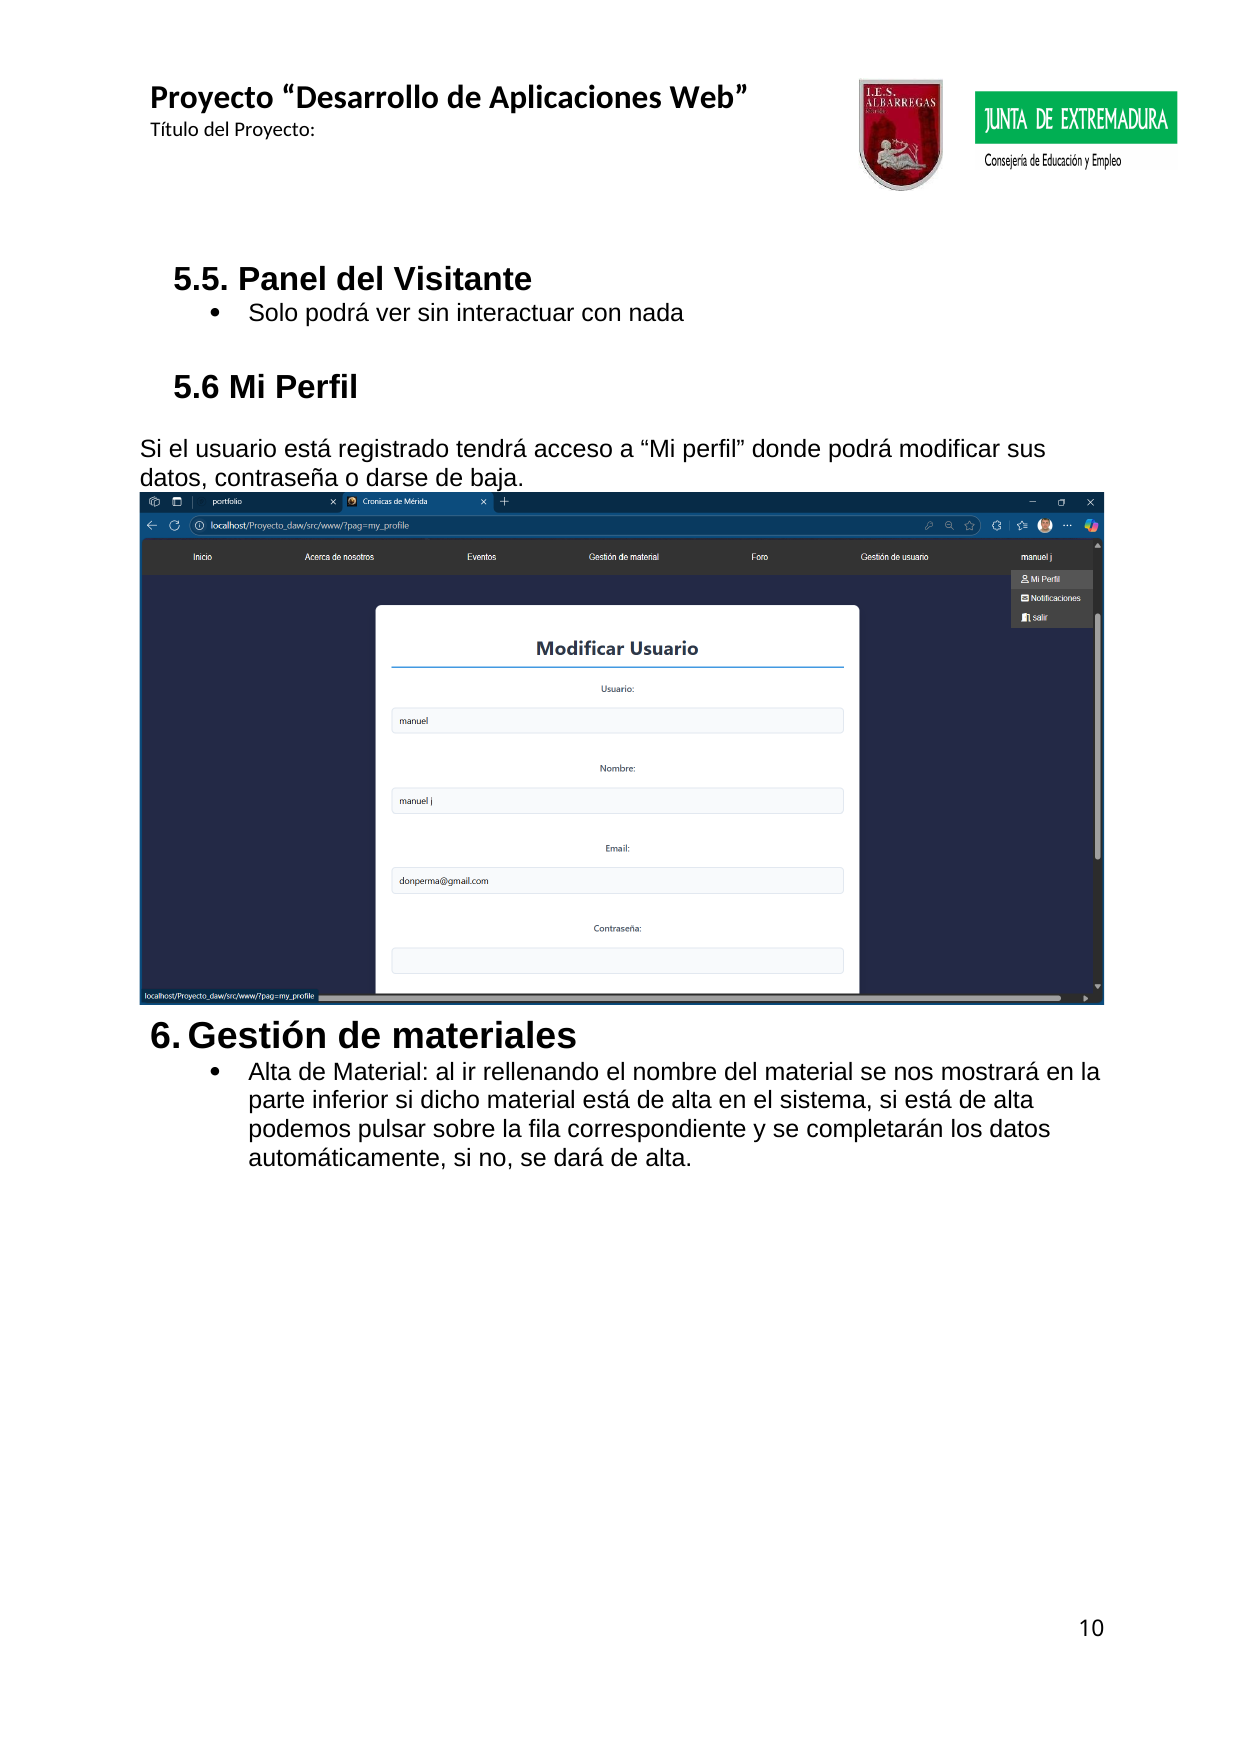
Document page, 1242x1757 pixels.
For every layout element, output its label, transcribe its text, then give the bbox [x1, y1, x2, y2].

list Solo podrá ver sin interactuar con nada [211, 298, 1104, 326]
text 5.6 Mi Perfil [173, 367, 1068, 406]
picture [975, 91, 1178, 170]
list Gestión de materiales [150, 1013, 1104, 1057]
text Si el usuario está registrado tendrá acceso a “Mi perfil” donde podrá modificar sus datos, contraseña o darse de baja. [139, 406, 1104, 492]
list Alta de Material: al ir rellenando el nombre del material se nos mostrará en la parte inferior si dicho material está de alta en el sistema, si está de alta podemos pulsar sobre la fila correspondiente y se completarán los datos automáticamente, si no, se dará de alta. [211, 1057, 1104, 1172]
picture [139, 492, 1105, 1005]
picture [858, 78, 943, 191]
text 5.5. Panel del Visitante [173, 259, 1068, 298]
